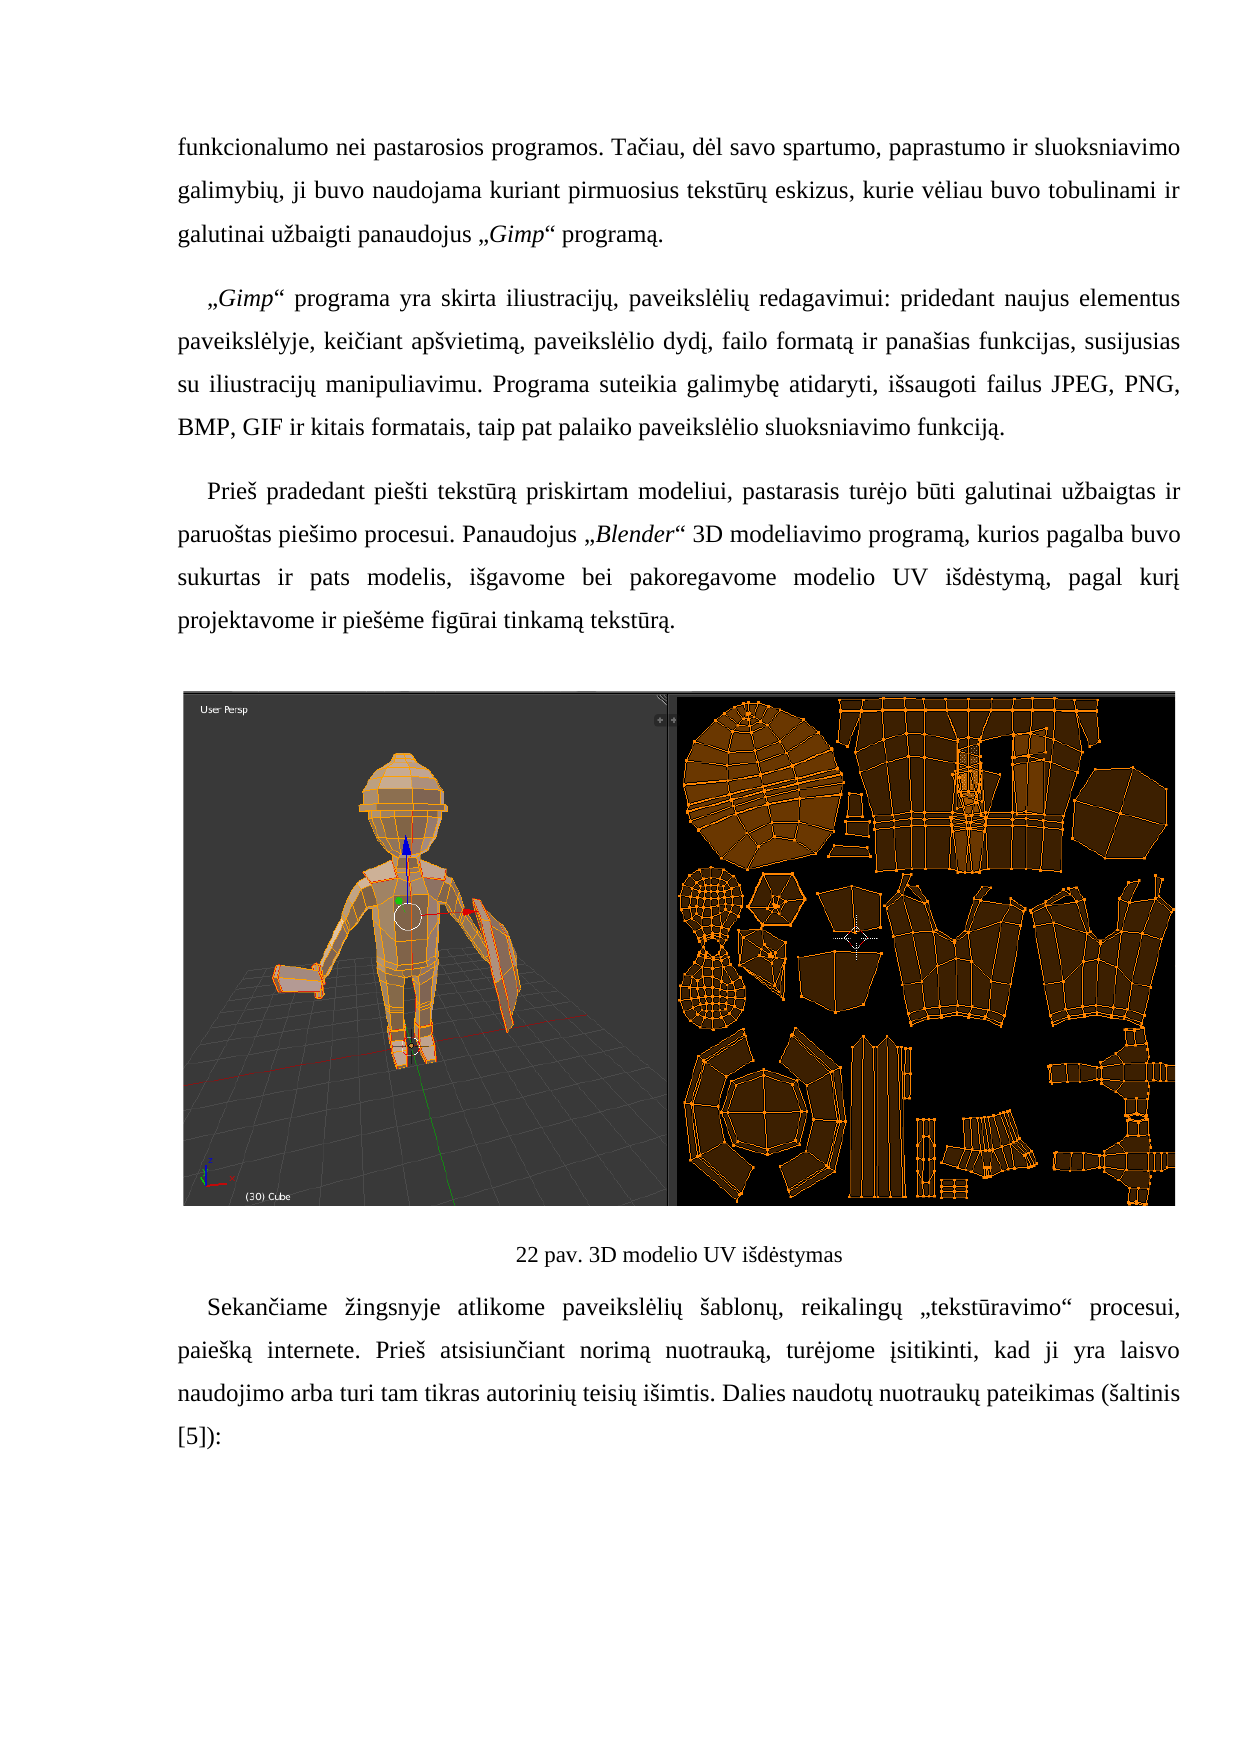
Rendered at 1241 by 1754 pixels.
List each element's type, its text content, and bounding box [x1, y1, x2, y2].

text Prieš pradedant piešti tekstūrą priskirtam modeliui, pastarasis turėjo būti galutinai užbaigtas ir paruoštas piešimo procesui. Panaudojus „Blender“ 3D modeliavimo programą, kurios pagalba buvo sukurtas ir pats modelis, išgavome bei pakoregavome modelio UV išdėstymą, pagal kurį projektavome ir piešėme figūrai tinkamą tekstūrą. [177, 476, 1181, 634]
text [177, 132, 1181, 247]
text „Gimp“ programa yra skirta iliustracijų, paveikslėlių redagavimui: pridedant naujus elementus paveikslėlyje, keičiant apšvietimą, paveikslėlio dydį, failo formatą ir panašias funkcijas, susijusias su iliustracijų manipuliavimu. Programa suteikia galimybę atidaryti, išsaugoti failus JPEG, PNG, BMP, GIF ir kitais formatais, taip pat palaiko paveikslėlio sluoksniavimo funkciją. [177, 283, 1181, 441]
picture [183, 691, 1175, 1206]
text Sekančiame žingsnyje atlikome paveikslėlių šablonų, reikalingų „tekstūravimo“ procesui, paiešką internete. Prieš atsisiunčiant norimą nuotrauką, turėjome įsitikinti, kad ji yra laisvo naudojimo arba turi tam tikras autorinių teisių išimtis. Dalies naudotų nuotraukų pateikimas (šaltinis [5]): [177, 1292, 1181, 1450]
